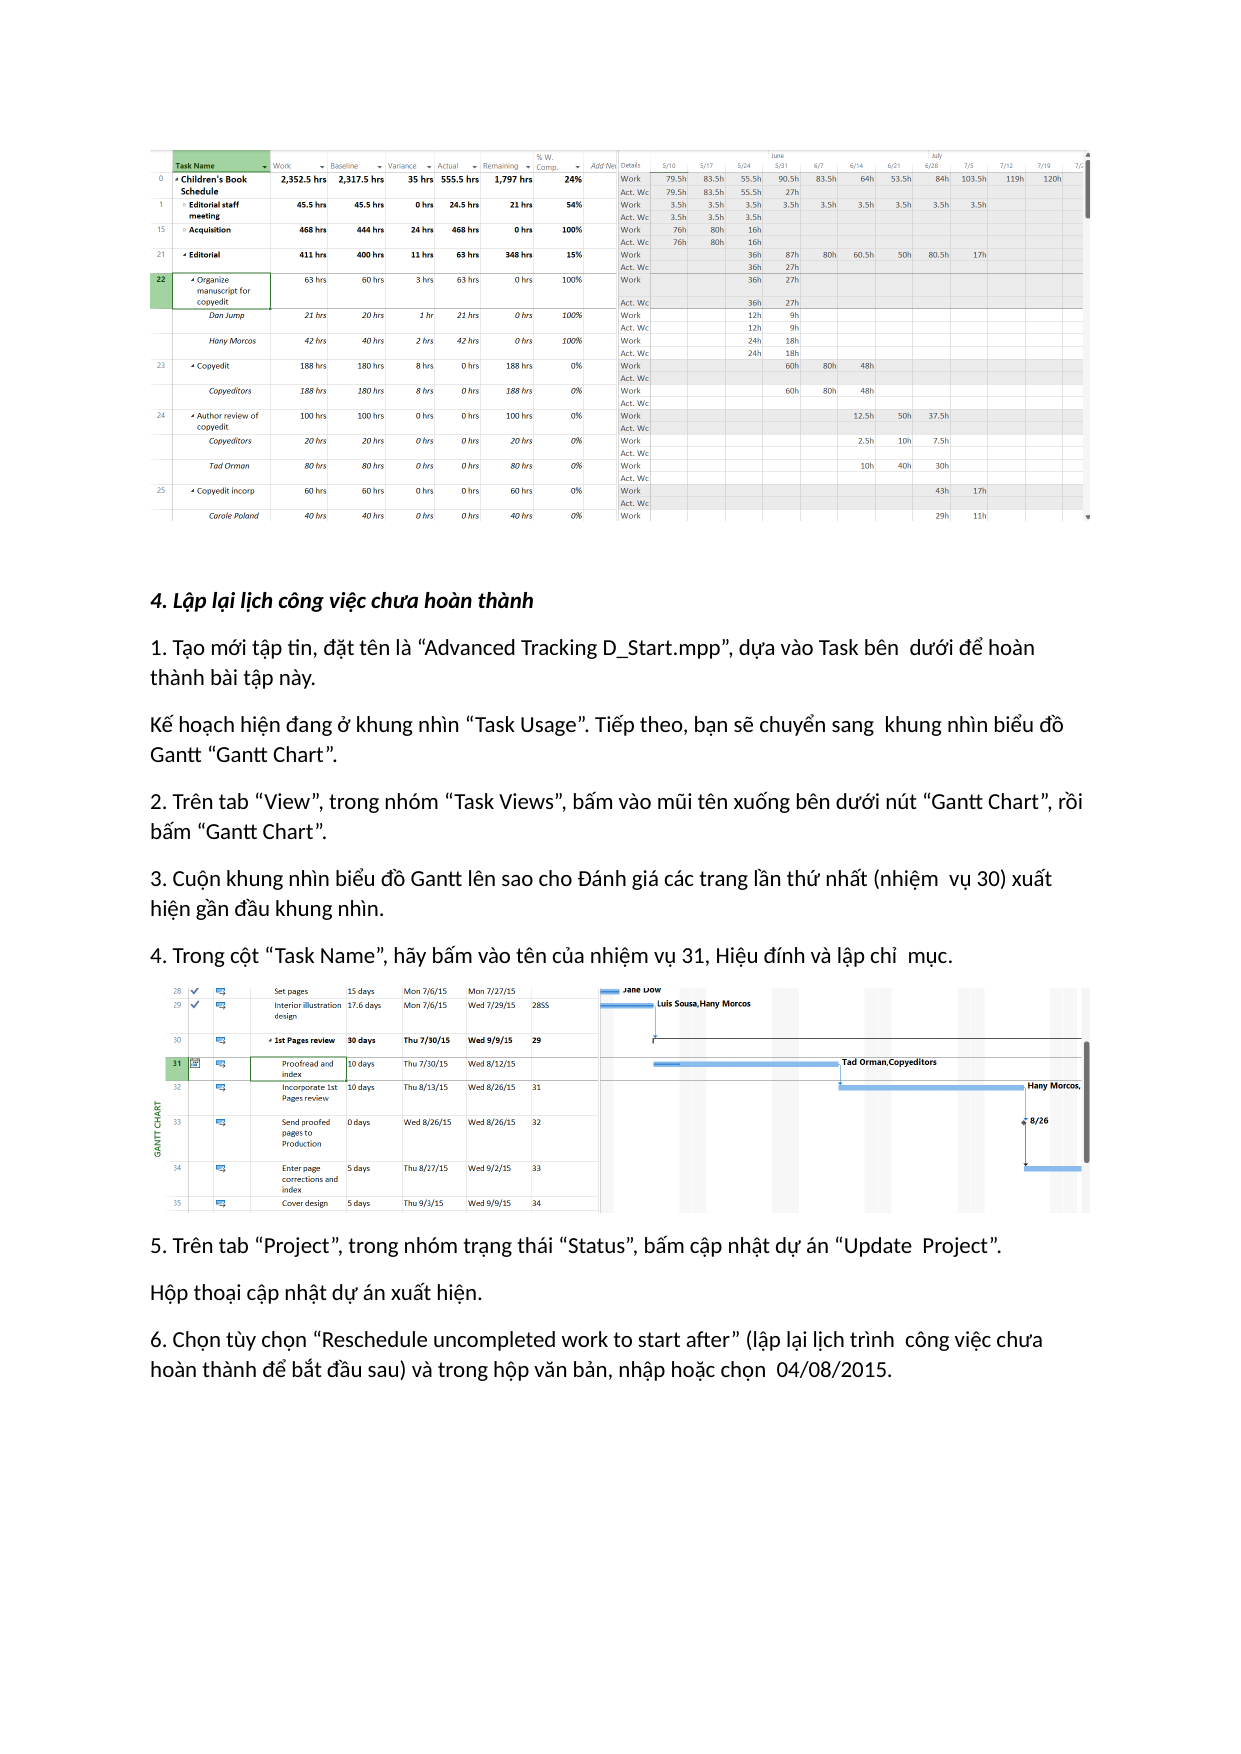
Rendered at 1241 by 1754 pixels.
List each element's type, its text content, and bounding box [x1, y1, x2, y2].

text 6. Chọn tùy chọn “Reschedule uncompleted work to start after” (lập lại lịch trình công việc chưa hoàn thành để bắt đầu sau) và trong hộp văn bản, nhập hoặc chọn 04/08/2015. [150, 1325, 1090, 1383]
text 2. Trên tab “View”, trong nhóm “Task Views”, bấm vào mũi tên xuống bên dưới nút “Gantt Chart”, rồi bấm “Gantt Chart”. [150, 787, 1090, 846]
picture [150, 150, 1091, 521]
text 4. Trong cột “Task Name”, hãy bấm vào tên của nhiệm vụ 31, Hiệu đính và lập chỉ mục. [150, 941, 1090, 969]
text 1. Tạo mới tập tin, đặt tên là “Advanced Tracking D_Start.mpp”, dựa vào Task bên dưới để hoàn thành bài tập này. [150, 633, 1090, 691]
picture [150, 988, 1091, 1213]
text 3. Cuộn khung nhìn biểu đồ Gantt lên sao cho Đánh giá các trang lần thứ nhất (nhiệm vụ 30) xuất hiện gần đầu khung nhìn. [150, 864, 1090, 923]
text Hộp thoại cập nhật dự án xuất hiện. [150, 1278, 1090, 1306]
text 4. Lập lại lịch công việc chưa hoàn thành [150, 586, 1090, 614]
text 5. Trên tab “Project”, trong nhóm trạng thái “Status”, bấm cập nhật dự án “Update Project”. [150, 1232, 1090, 1259]
text Kế hoạch hiện đang ở khung nhìn “Task Usage”. Tiếp theo, bạn sẽ chuyển sang khung nhìn biểu đồ Gantt “Gantt Chart”. [150, 710, 1090, 768]
